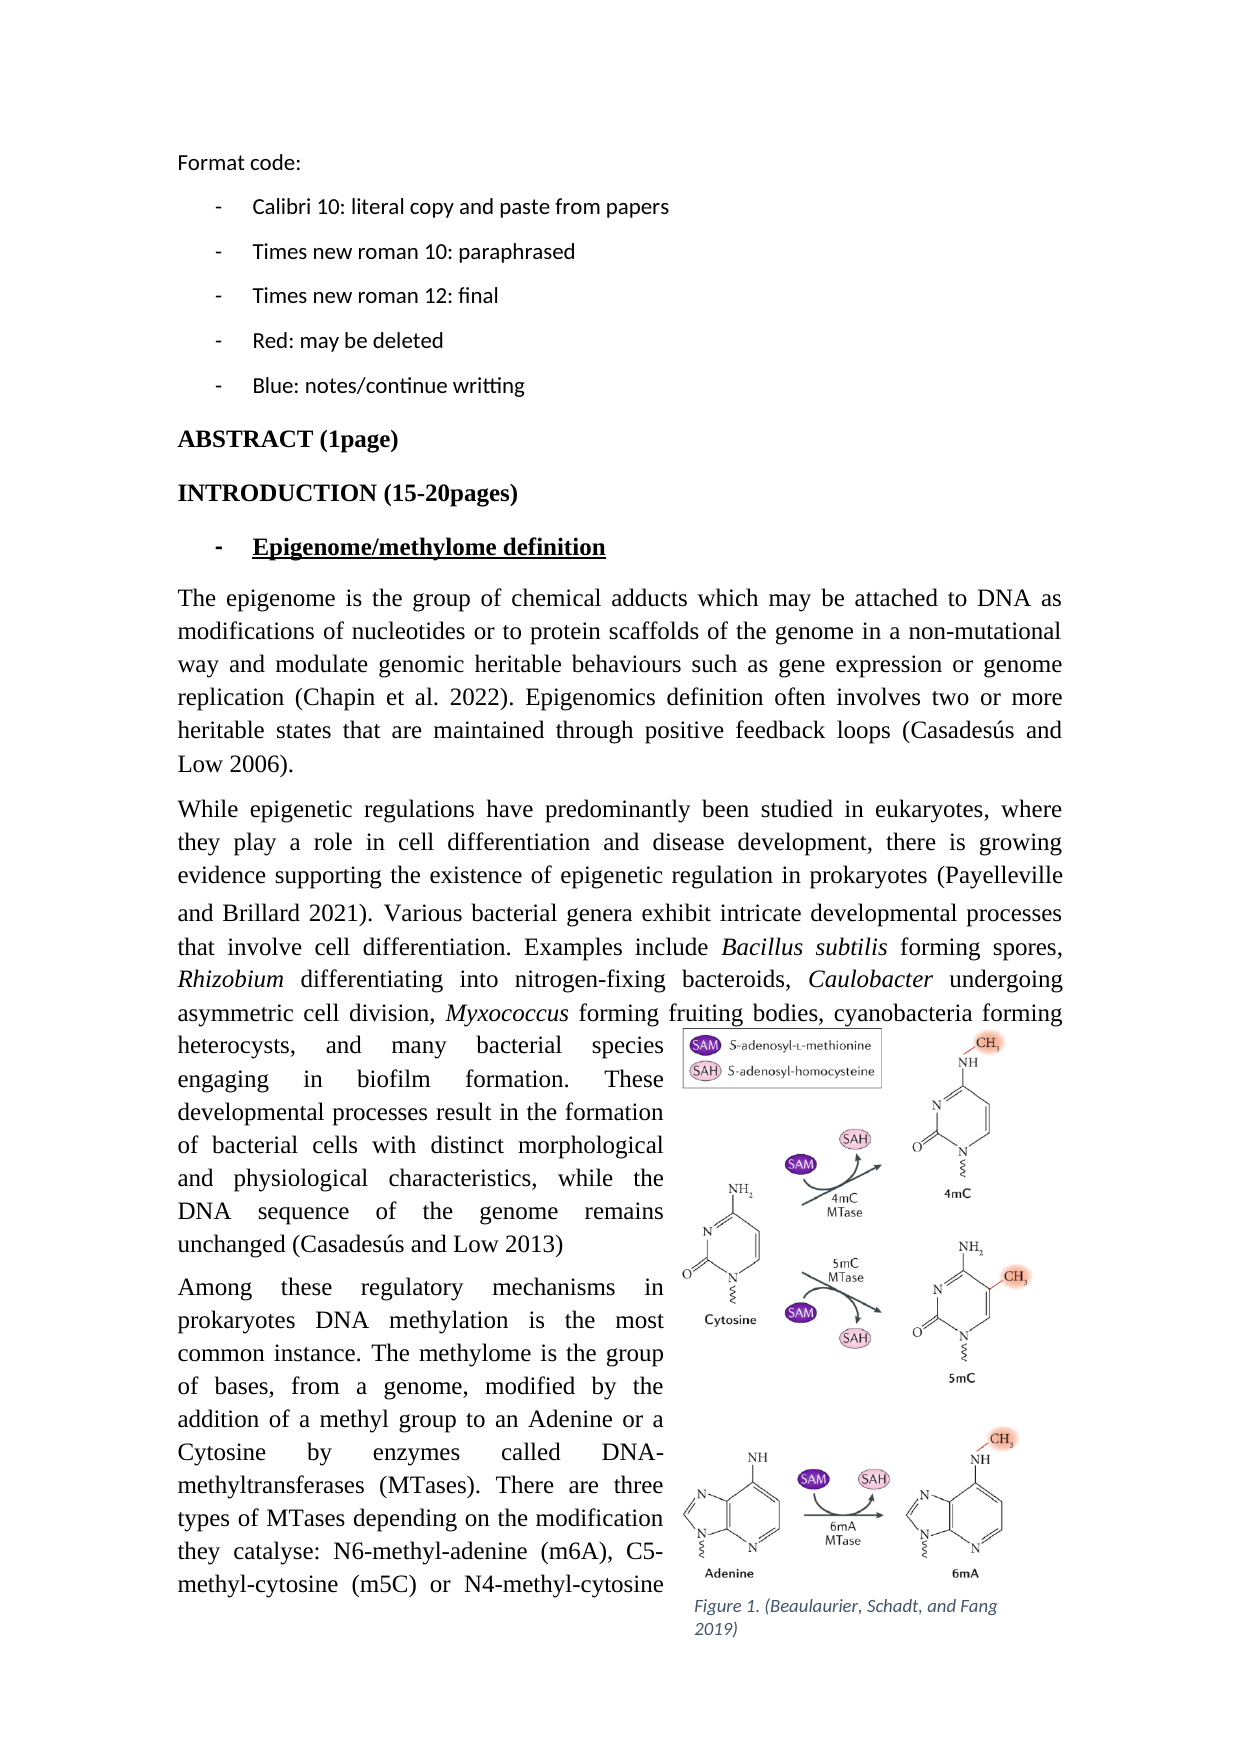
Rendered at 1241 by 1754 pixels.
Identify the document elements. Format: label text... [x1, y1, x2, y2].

text While epigenetic regulations have predominantly been studied in eukaryotes, where they play a role in cell differentiation and disease development, there is growing evidence supporting the existence of epigenetic regulation in prokaryotes (Payelleville and Brillard 2021). Various bacterial genera exhibit intricate developmental processes that involve cell differentiation. Examples include Bacillus subtilis forming spores, Rhizobium differentiating into nitrogen-fixing bacteroids, Caulobacter undergoing asymmetric cell division, Myxococcus forming fruiting bodies, cyanobacteria forming heterocysts, and many bacterial species engaging in biofilm formation. These developmental processes result in the formation of bacterial cells with distinct morphological and physiological characteristics, while the DNA sequence of the genome remains unchanged (Casadesús and Low 2013) [177, 794, 1063, 1257]
picture [682, 1028, 1033, 1578]
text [177, 1272, 1063, 1598]
text Format code: [177, 148, 1063, 176]
subtitle INTRODUCTION (15-20pages) [177, 478, 1063, 507]
list Blue: notes/continue writting [215, 371, 1063, 399]
list Epigenome/methylome definition [215, 532, 1063, 562]
text The epigenome is the group of chemical adducts which may be attached to DNA as modifications of nucleotides or to protein scaffolds of the genome in a non-mutational way and modulate genomic heritable behaviours such as gene expression or genome replication (Chapin et al. 2022). Epigenomics definition often involves two or more heritable states that are maintained through positive feedback loops (Casadesús and Low 2006). [177, 583, 1063, 779]
list Red: may be deleted [215, 326, 1063, 354]
subtitle ABSTRACT (1page) [177, 424, 1063, 453]
list Calibri 10: literal copy and paste from papers [215, 192, 1063, 220]
list Times new roman 12: final [215, 282, 1063, 310]
list Times new roman 10: paraphrased [215, 237, 1063, 265]
